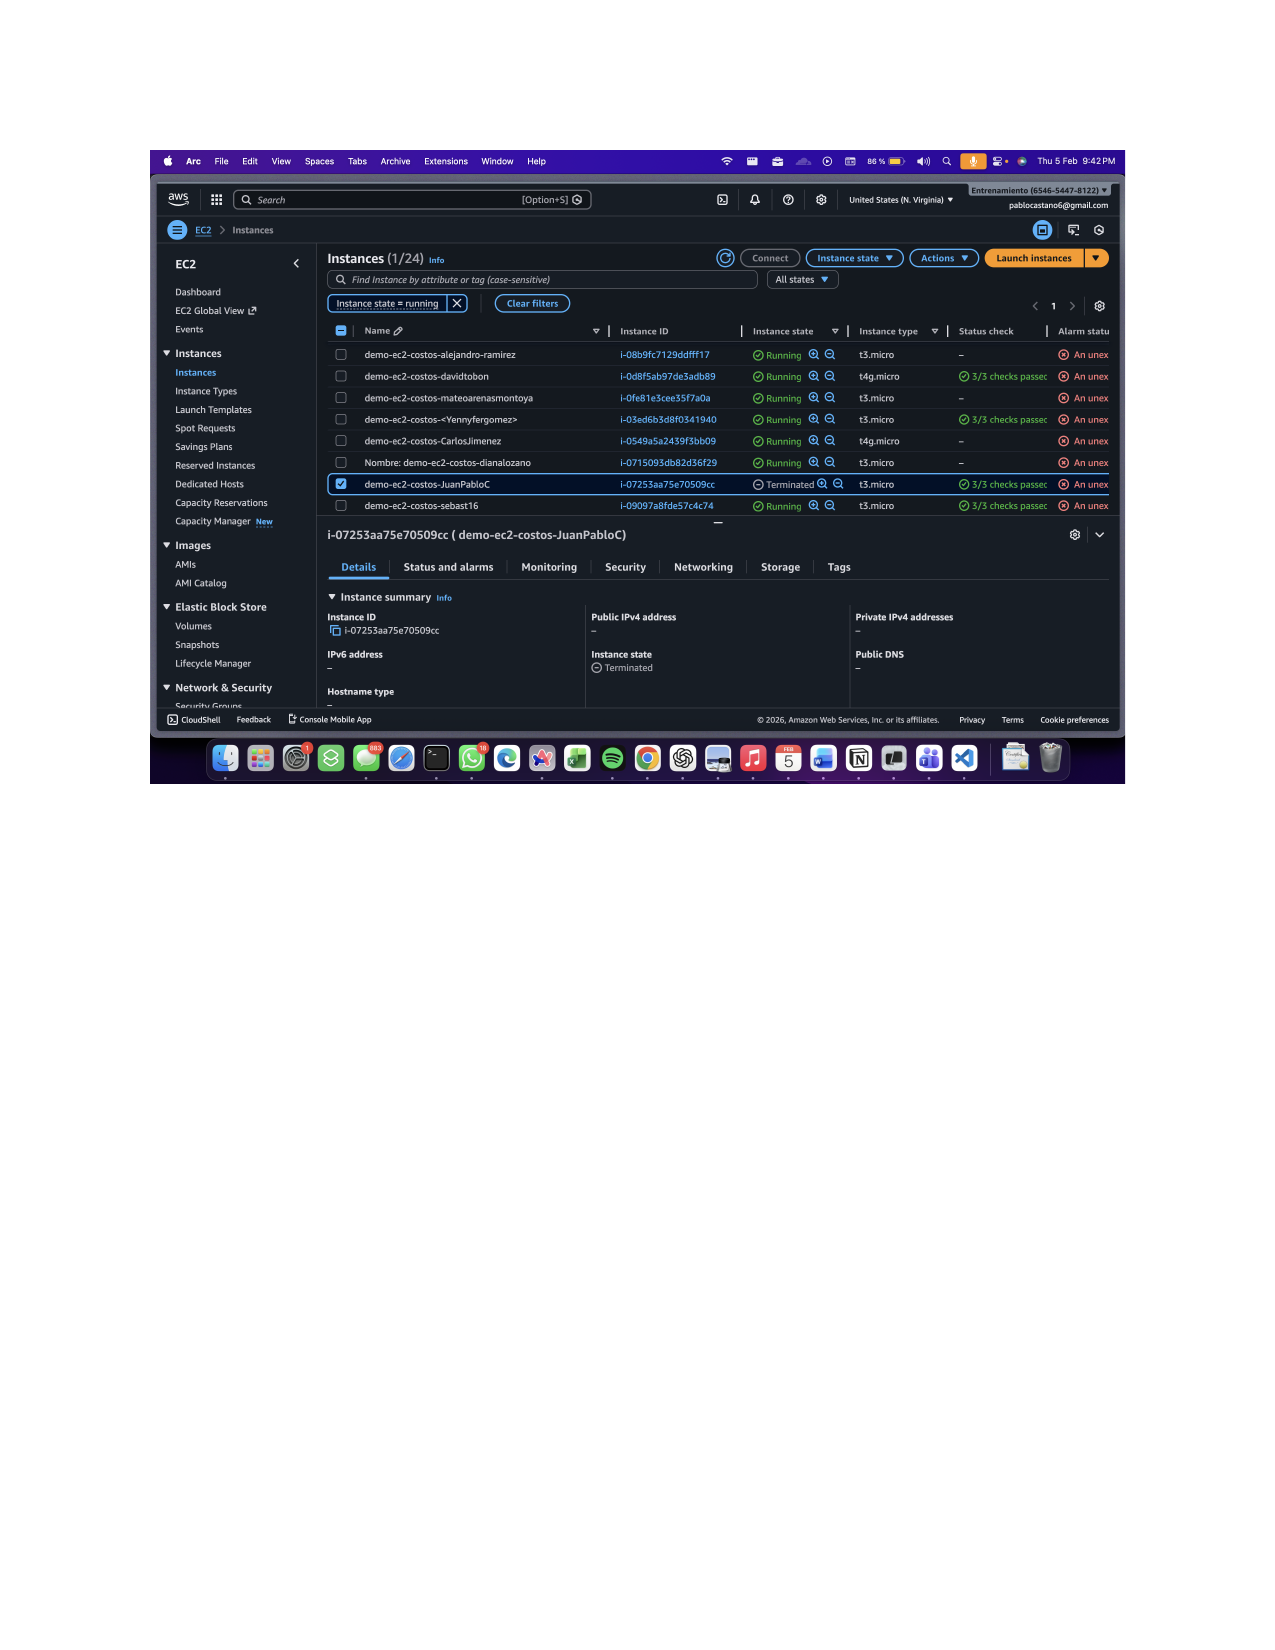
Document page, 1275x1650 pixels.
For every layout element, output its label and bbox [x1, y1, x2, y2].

picture [150, 150, 1125, 784]
